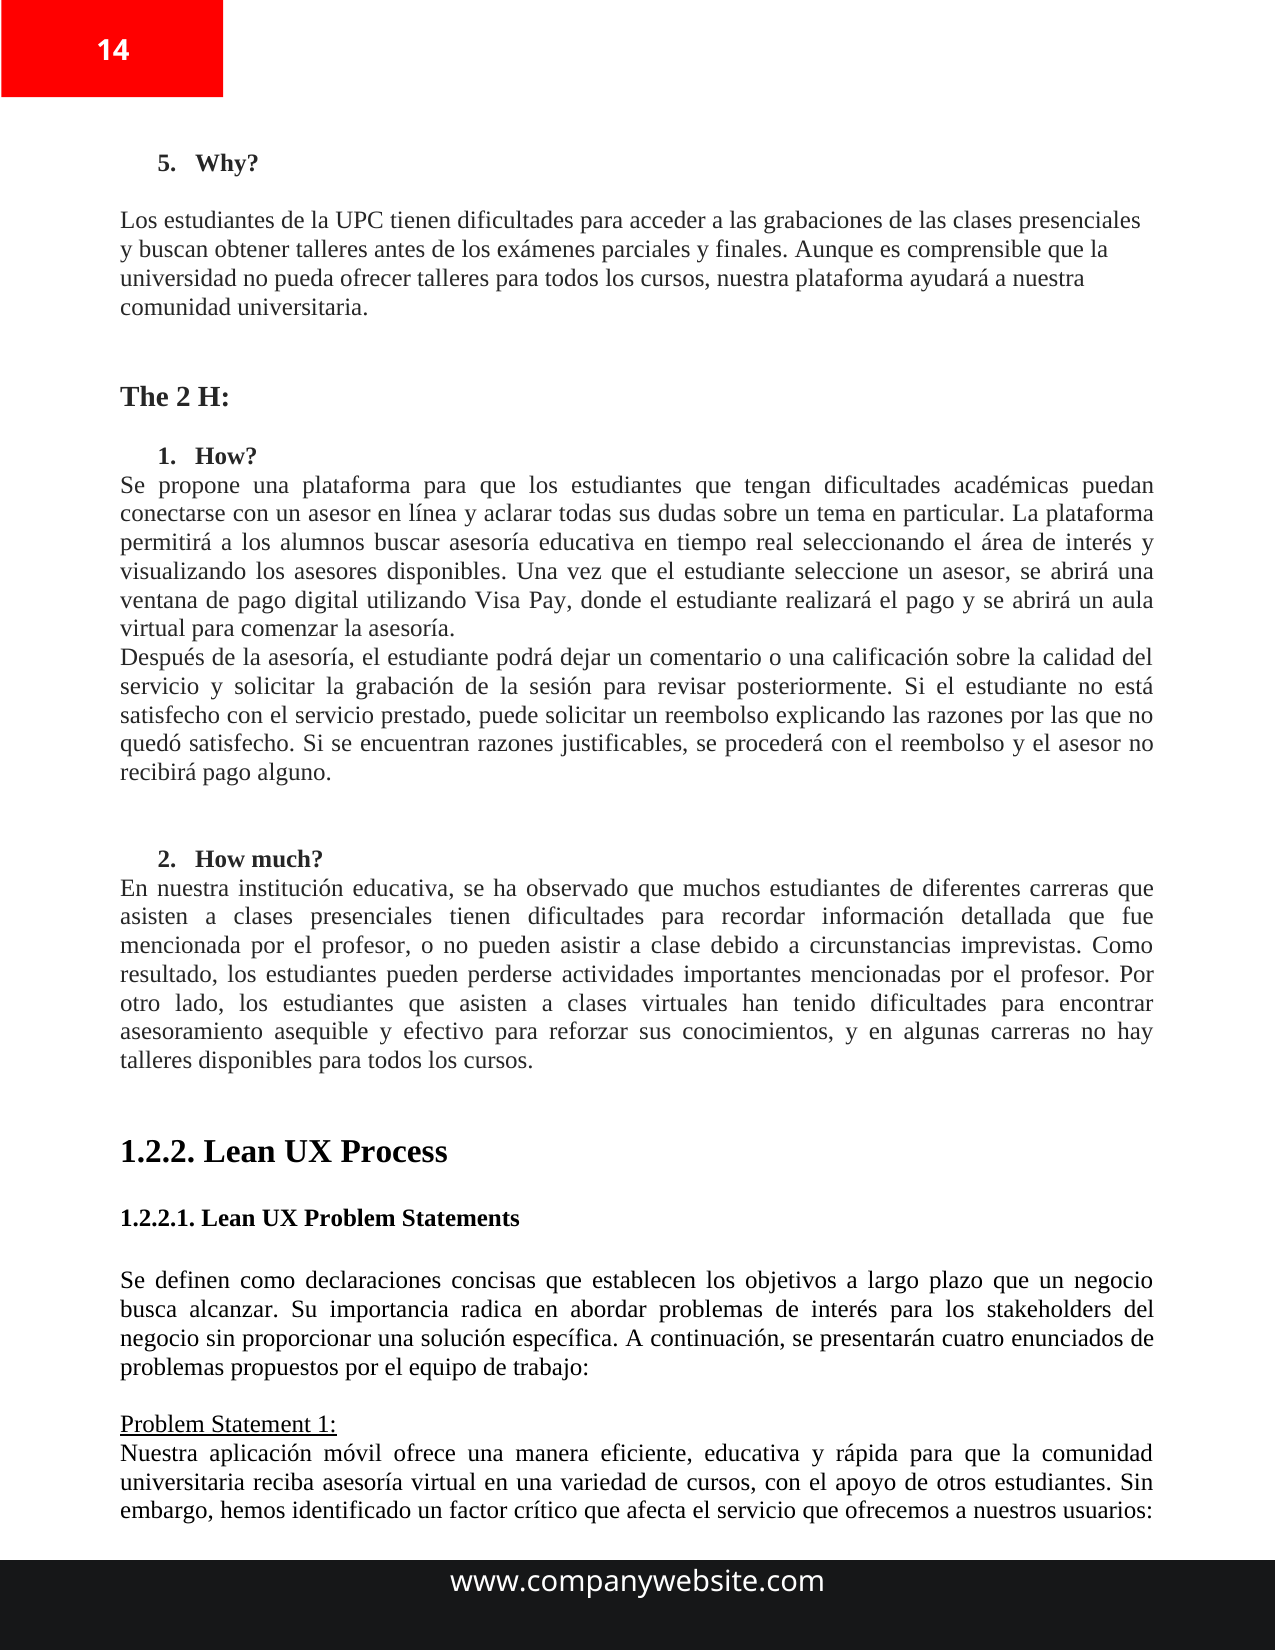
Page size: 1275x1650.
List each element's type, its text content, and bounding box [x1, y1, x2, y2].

text Problem Statement 1: [120, 1409, 1155, 1438]
list How? [157, 441, 1155, 470]
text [120, 1438, 1155, 1524]
text The 2 H: [120, 379, 1155, 412]
text Se definen como declaraciones concisas que establecen los objetivos a largo plazo que un negocio busca alcanzar. Su importancia radica en abordar problemas de interés para los stakeholders del negocio sin proporcionar una solución específica. A continuación, se presentarán cuatro enunciados de problemas propuestos por el equipo de trabajo: [120, 1266, 1155, 1381]
text 1.2.2.1. Lean UX Problem Statements [120, 1203, 1155, 1232]
list Why? [157, 148, 1155, 177]
text Después de la asesoría, el estudiante podrá dejar un comentario o una calificación sobre la calidad del servicio y solicitar la grabación de la sesión para revisar posteriormente. Si el estudiante no está satisfecho con el servicio prestado, puede solicitar un reembolso explicando las razones por las que no quedó satisfecho. Si se encuentran razones justificables, se procederá con el reembolso y el asesor no recibirá pago alguno. [120, 642, 1155, 786]
text Se propone una plataforma para que los estudiantes que tengan dificultades académicas puedan conectarse con un asesor en línea y aclarar todas sus dudas sobre un tema en particular. La plataforma permitirá a los alumnos buscar asesoría educativa en tiempo real seleccionando el área de interés y visualizando los asesores disponibles. Una vez que el estudiante seleccione un asesor, se abrirá una ventana de pago digital utilizando Visa Pay, donde el estudiante realizará el pago y se abrirá un aula virtual para comenzar la asesoría. [120, 470, 1155, 642]
list How much? [157, 844, 1155, 873]
text En nuestra institución educativa, se ha observado que muchos estudiantes de diferentes carreras que asisten a clases presenciales tienen dificultades para recordar información detallada que fue mencionada por el profesor, o no pueden asistir a clase debido a circunstancias imprevistas. Como resultado, los estudiantes pueden perderse actividades importantes mencionadas por el profesor. Por otro lado, los estudiantes que asisten a clases virtuales han tenido dificultades para encontrar asesoramiento asequible y efectivo para reforzar sus conocimientos, y en algunas carreras no hay talleres disponibles para todos los cursos. [120, 873, 1155, 1074]
text 1.2.2. Lean UX Process [120, 1131, 1155, 1170]
text Los estudiantes de la UPC tienen dificultades para acceder a las grabaciones de las clases presenciales y buscan obtener talleres antes de los exámenes parciales y finales. Aunque es comprensible que la universidad no pueda ofrecer talleres para todos los cursos, nuestra plataforma ayudará a nuestra comunidad universitaria. [120, 206, 1155, 321]
